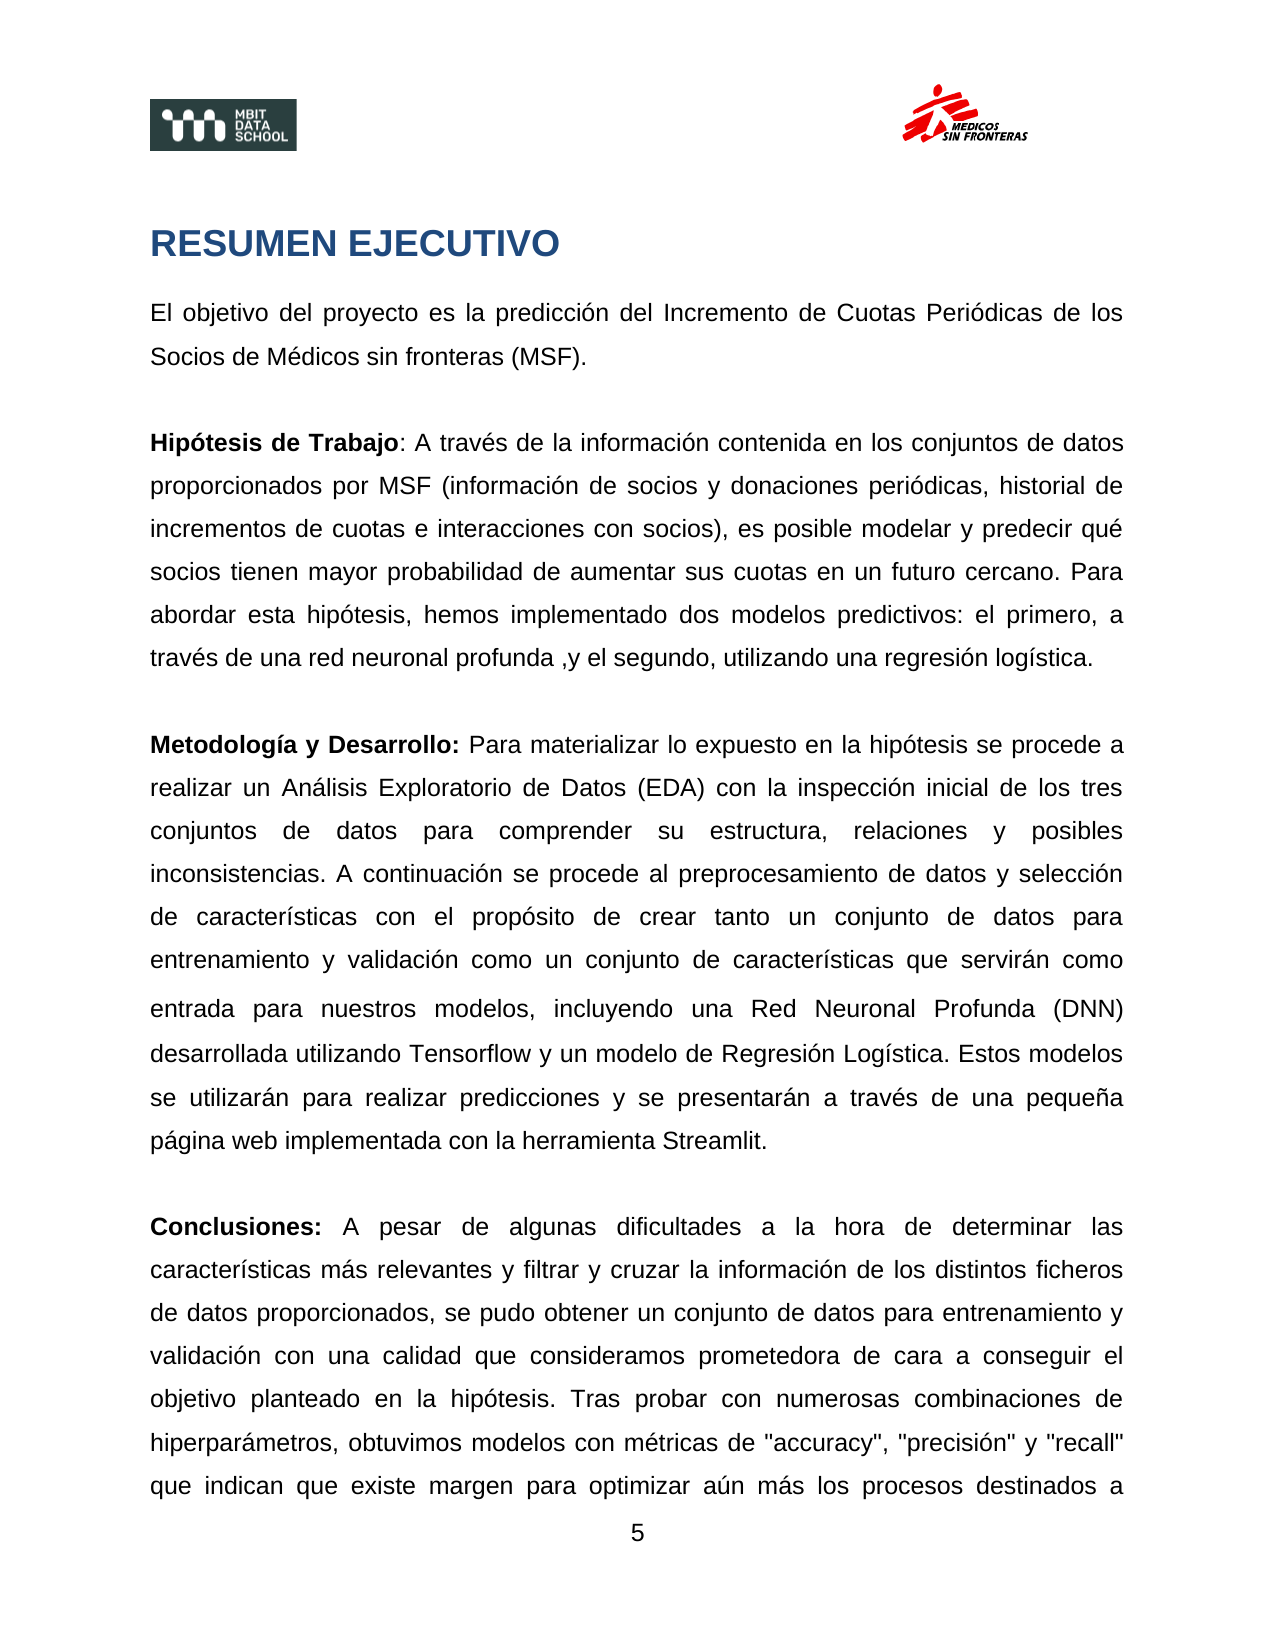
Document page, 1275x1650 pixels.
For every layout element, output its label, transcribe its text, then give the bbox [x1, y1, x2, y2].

picture [893, 75, 1036, 151]
text El objetivo del proyecto es la predicción del Incremento de Cuotas Periódicas de los Socios de Médicos sin fronteras (MSF). [150, 298, 1125, 370]
text Hipótesis de Trabajo: A través de la información contenida en los conjuntos de datos proporcionados por MSF (información de socios y donaciones periódicas, historial de incrementos de cuotas e interacciones con socios), es posible modelar y predecir qué socios tienen mayor probabilidad de aumentar sus cuotas en un futuro cercano. Para abordar esta hipótesis, hemos implementado dos modelos predictivos: el primero, a través de una red neuronal profunda ,y el segundo, utilizando una regresión logística. [150, 428, 1125, 672]
subtitle RESUMEN EJECUTIVO [150, 221, 1125, 264]
picture [150, 99, 297, 151]
text Metodología y Desarrollo: Para materializar lo expuesto en la hipótesis se procede a realizar un Análisis Exploratorio de Datos (EDA) con la inspección inicial de los tres conjuntos de datos para comprender su estructura, relaciones y posibles inconsistencias. A continuación se procede al preprocesamiento de datos y selección de características con el propósito de crear tanto un conjunto de datos para entrenamiento y validación como un conjunto de características que servirán como entrada para nuestros modelos, incluyendo una Red Neuronal Profunda (DNN) desarrollada utilizando Tensorflow y un modelo de Regresión Logística. Estos modelos se utilizarán para realizar predicciones y se presentarán a través de una pequeña página web implementada con la herramienta Streamlit. [150, 730, 1125, 1154]
